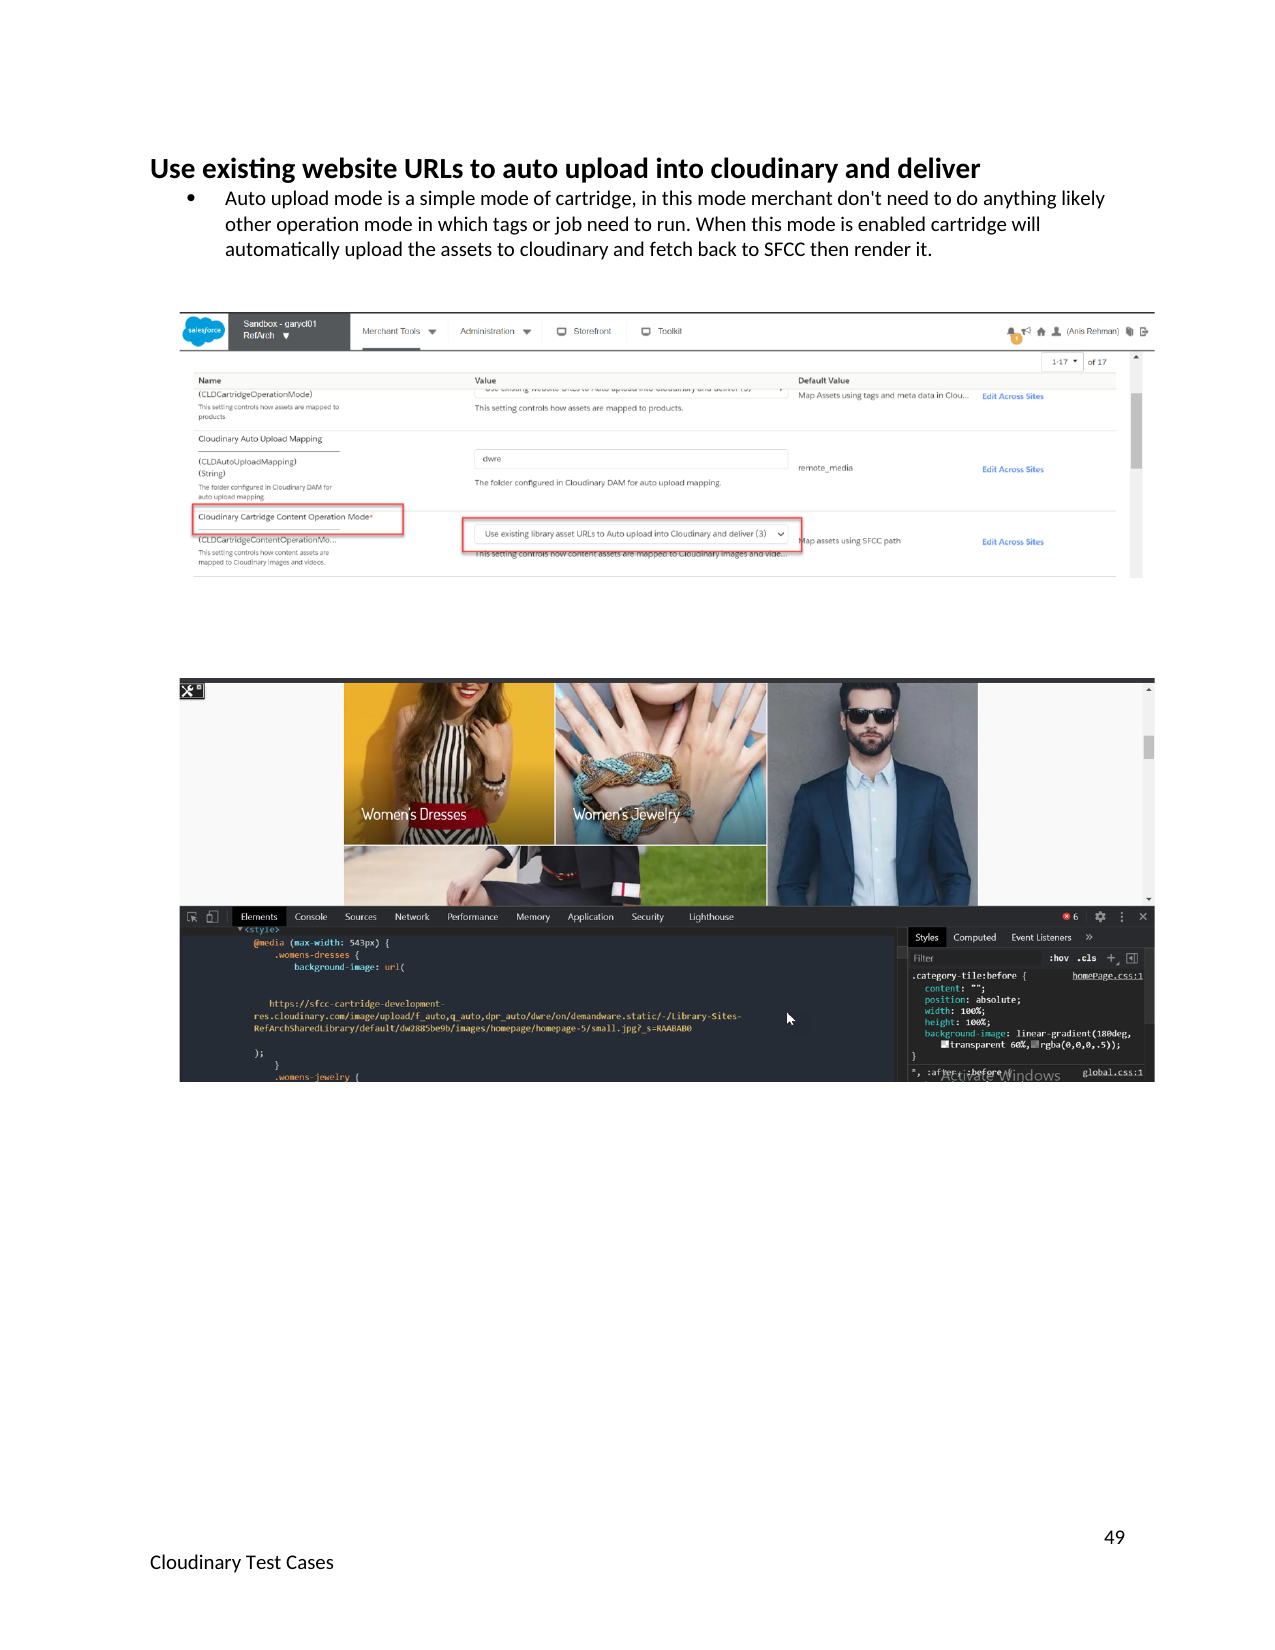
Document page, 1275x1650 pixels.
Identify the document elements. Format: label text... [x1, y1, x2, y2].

list Auto upload mode is a simple mode of cartridge, in this mode merchant don't need to do anything likely other operation mode in which tags or job need to run. When this mode is enabled cartridge will automatically upload the assets to cloudinary and fetch back to SFCC then render it. [187, 186, 1125, 262]
picture [179, 312, 1155, 578]
subtitle Use existing website URLs to auto upload into cloudinary and deliver [150, 150, 1125, 186]
picture [179, 678, 1155, 1082]
